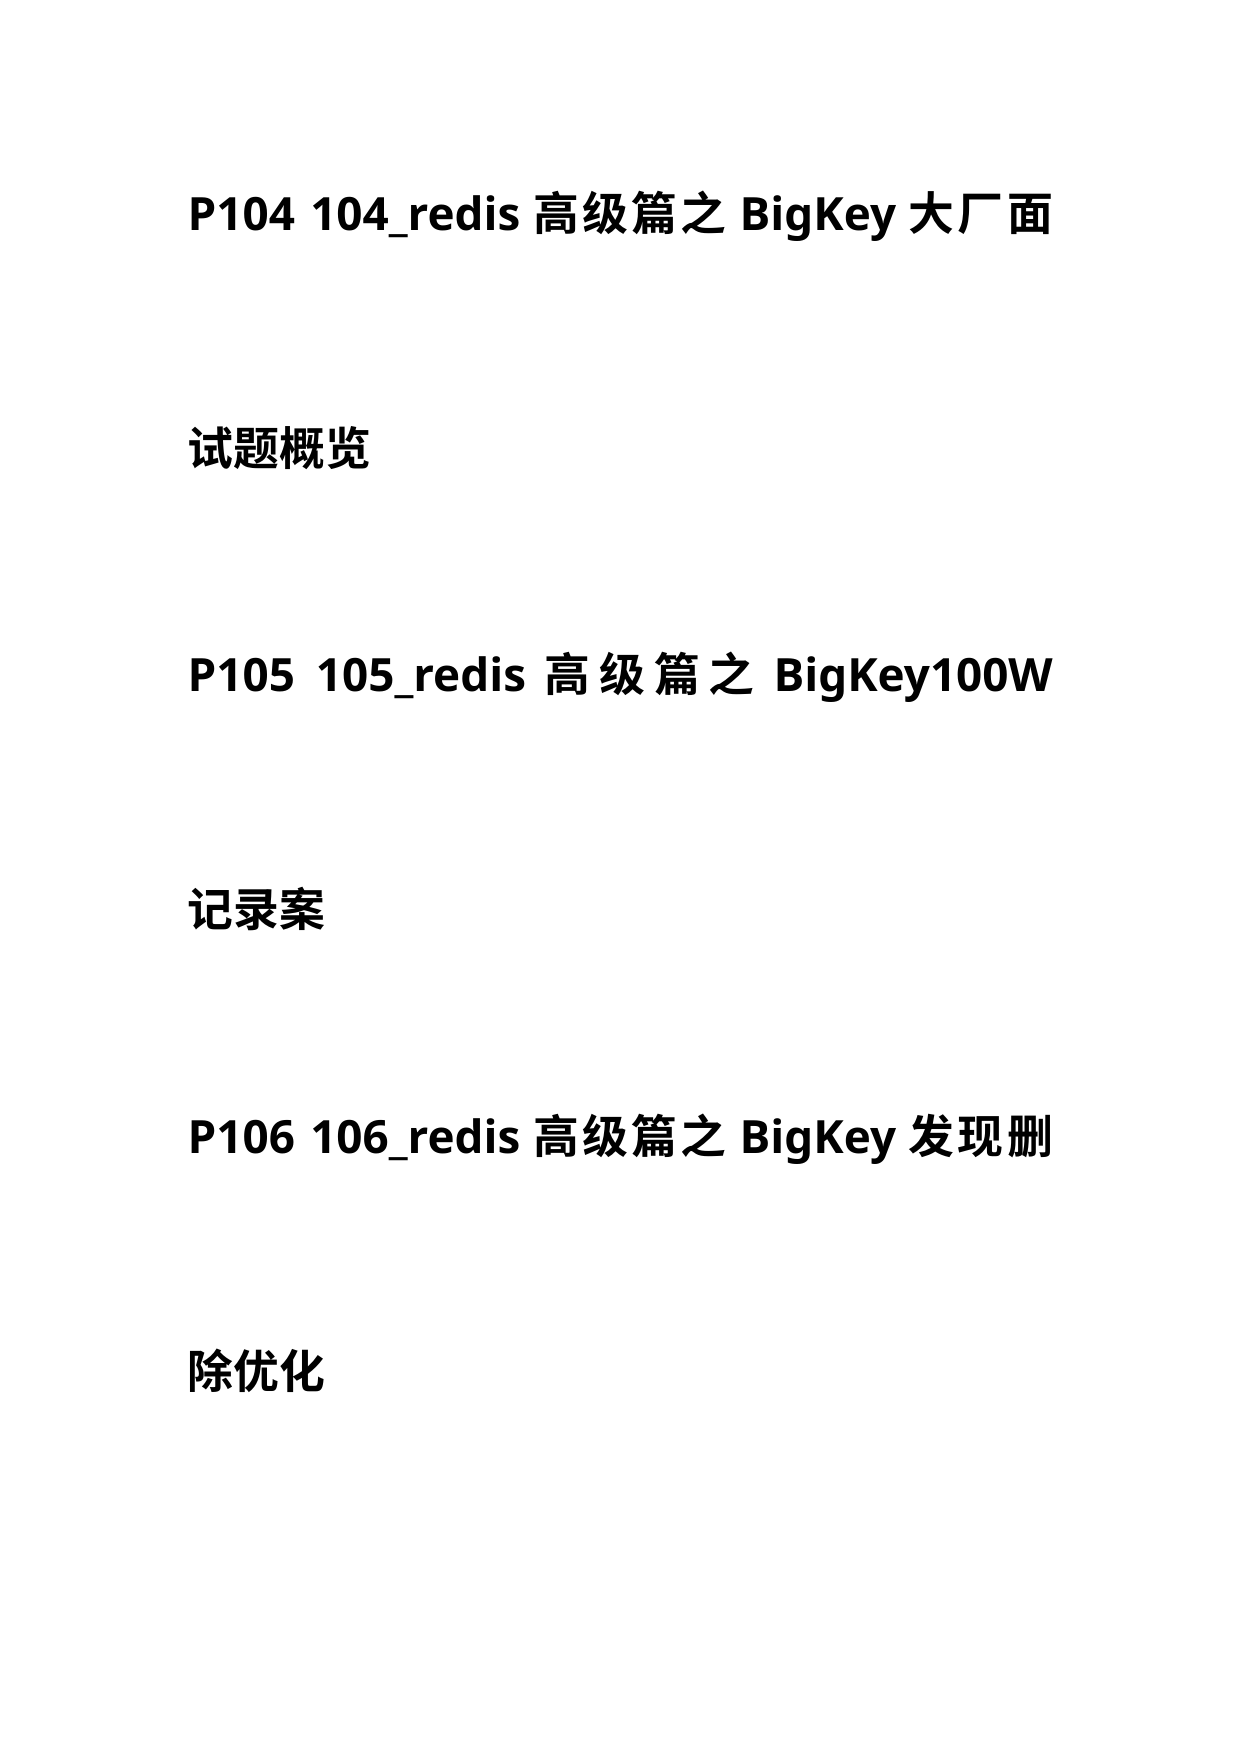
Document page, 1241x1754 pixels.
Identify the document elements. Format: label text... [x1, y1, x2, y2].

subtitle P106 106_redis高级篇之BigKey发现删除优化 [187, 1085, 1053, 1417]
subtitle P104 104_redis高级篇之BigKey大厂面试题概览 [187, 162, 1053, 494]
subtitle P105 105_redis高级篇之BigKey100W记录案 [187, 623, 1053, 956]
